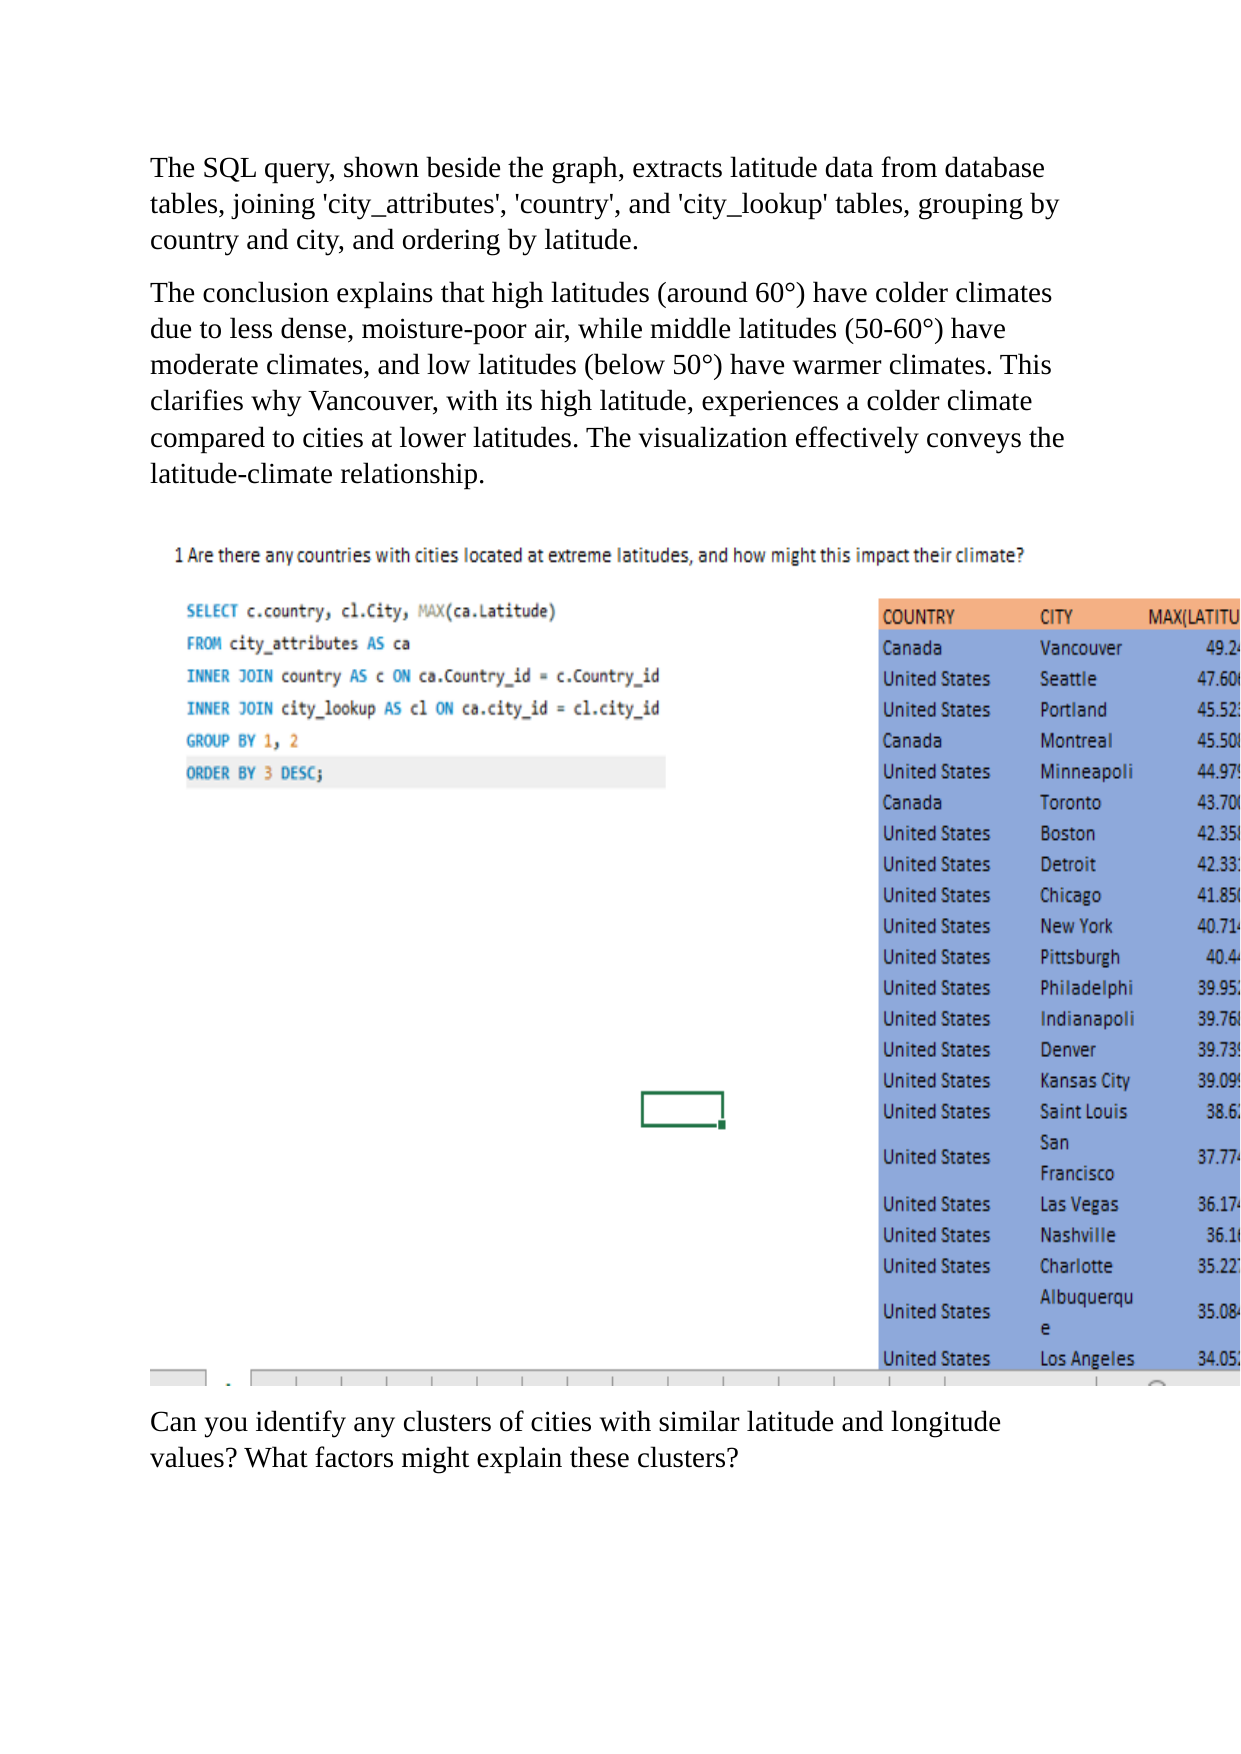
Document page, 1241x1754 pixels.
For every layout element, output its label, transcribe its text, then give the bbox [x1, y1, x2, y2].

text Can you identify any clusters of cities with similar latitude and longitude values? What factors might explain these clusters? [150, 1404, 1090, 1474]
text The SQL query, shown beside the graph, extracts latitude data from database tables, joining 'city_attributes', 'country', and 'city_lookup' tables, grouping by country and city, and ordering by latitude. [150, 150, 1090, 256]
text The conclusion explains that high latitudes (around 60°) have colder climates due to less dense, moisture-poor air, while middle latitudes (50-60°) have moderate climates, and low latitudes (below 50°) have warmer climates. This clarifies why Vancouver, with its high latitude, experiences a colder climate compared to cities at lower latitudes. The visualization effectively conveys the latitude-climate relationship. [150, 275, 1090, 489]
